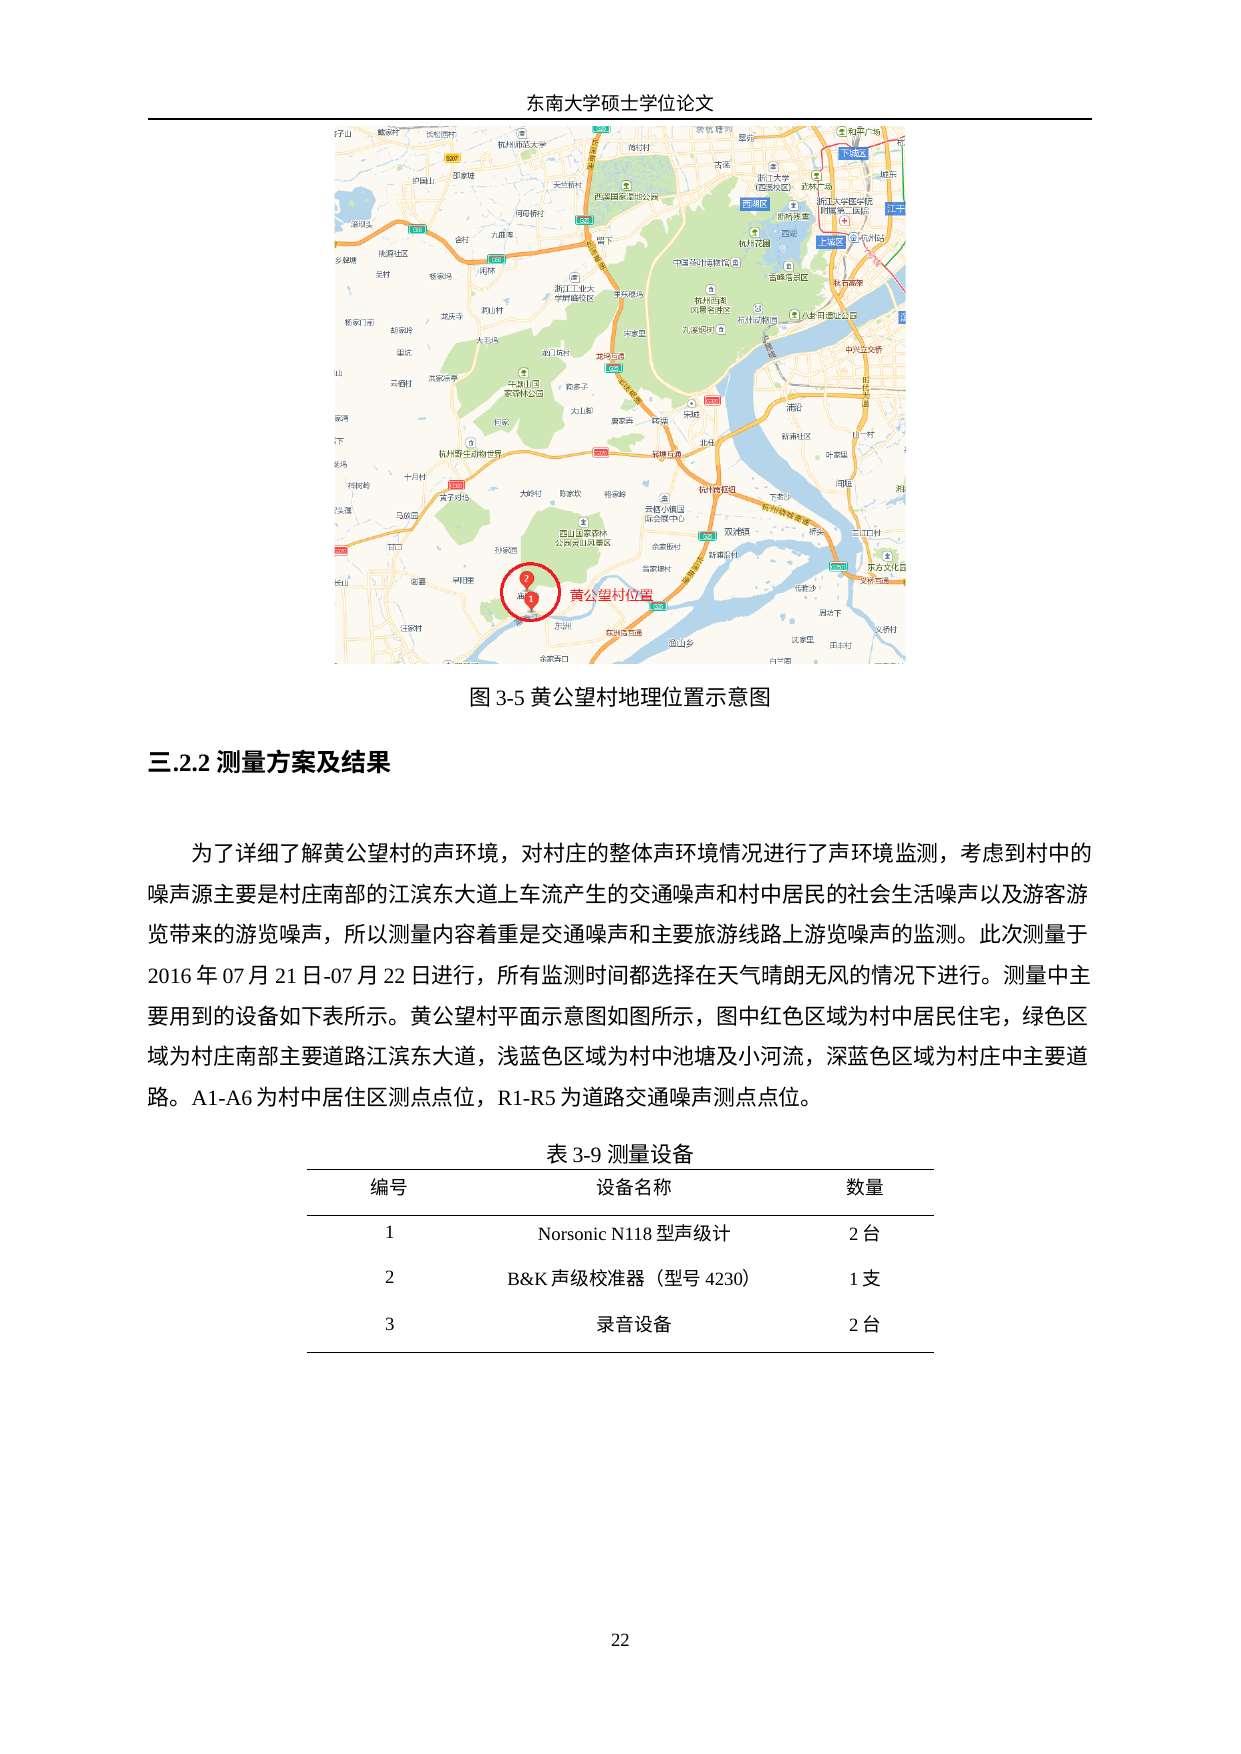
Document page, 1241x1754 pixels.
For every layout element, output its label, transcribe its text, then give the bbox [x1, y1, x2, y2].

table_header 编号 [307, 1170, 472, 1215]
table_cell 1支 [796, 1261, 934, 1307]
table_cell 录音设备 [472, 1307, 796, 1352]
table_cell 2台 [796, 1307, 934, 1352]
text 为了详细了解黄公望村的声环境，对村庄的整体声环境情况进行了声环境监测，考虑到村中的噪声源主要是村庄南部的江滨东大道上车流产生的交通噪声和村中居民的社会生活噪声以及游客游览带来的游览噪声，所以测量内容着重是交通噪声和主要旅游线路上游览噪声的监测。此次测量于2016年07月21日-07月22日进行，所有监测时间都选择在天气晴朗无风的情况下进行。测量中主要用到的设备如下表所示。黄公望村平面示意图如图所示，图中红色区域为村中居民住宅，绿色区域为村庄南部主要道路江滨东大道，浅蓝色区域为村中池塘及小河流，深蓝色区域为村庄中主要道路。A1-A6为村中居住区测点点位，R1-R5为道路交通噪声测点点位。 [148, 836, 1092, 1112]
table_header 数量 [796, 1170, 934, 1215]
table_cell B&K声级校准器（型号4230） [472, 1261, 796, 1307]
text 测量方案及结果 [148, 728, 1092, 793]
table_cell 1 [307, 1216, 472, 1261]
table_cell 3 [307, 1307, 472, 1352]
table_header 设备名称 [472, 1170, 796, 1215]
table_cell 2 [307, 1261, 472, 1307]
text 图3-5 黄公望村地理位置示意图 [148, 679, 1092, 712]
text 表3-9 测量设备 [148, 1136, 1092, 1169]
table_cell Norsonic N118型声级计 [472, 1216, 796, 1261]
picture [334, 126, 906, 664]
table_cell 2台 [796, 1216, 934, 1261]
